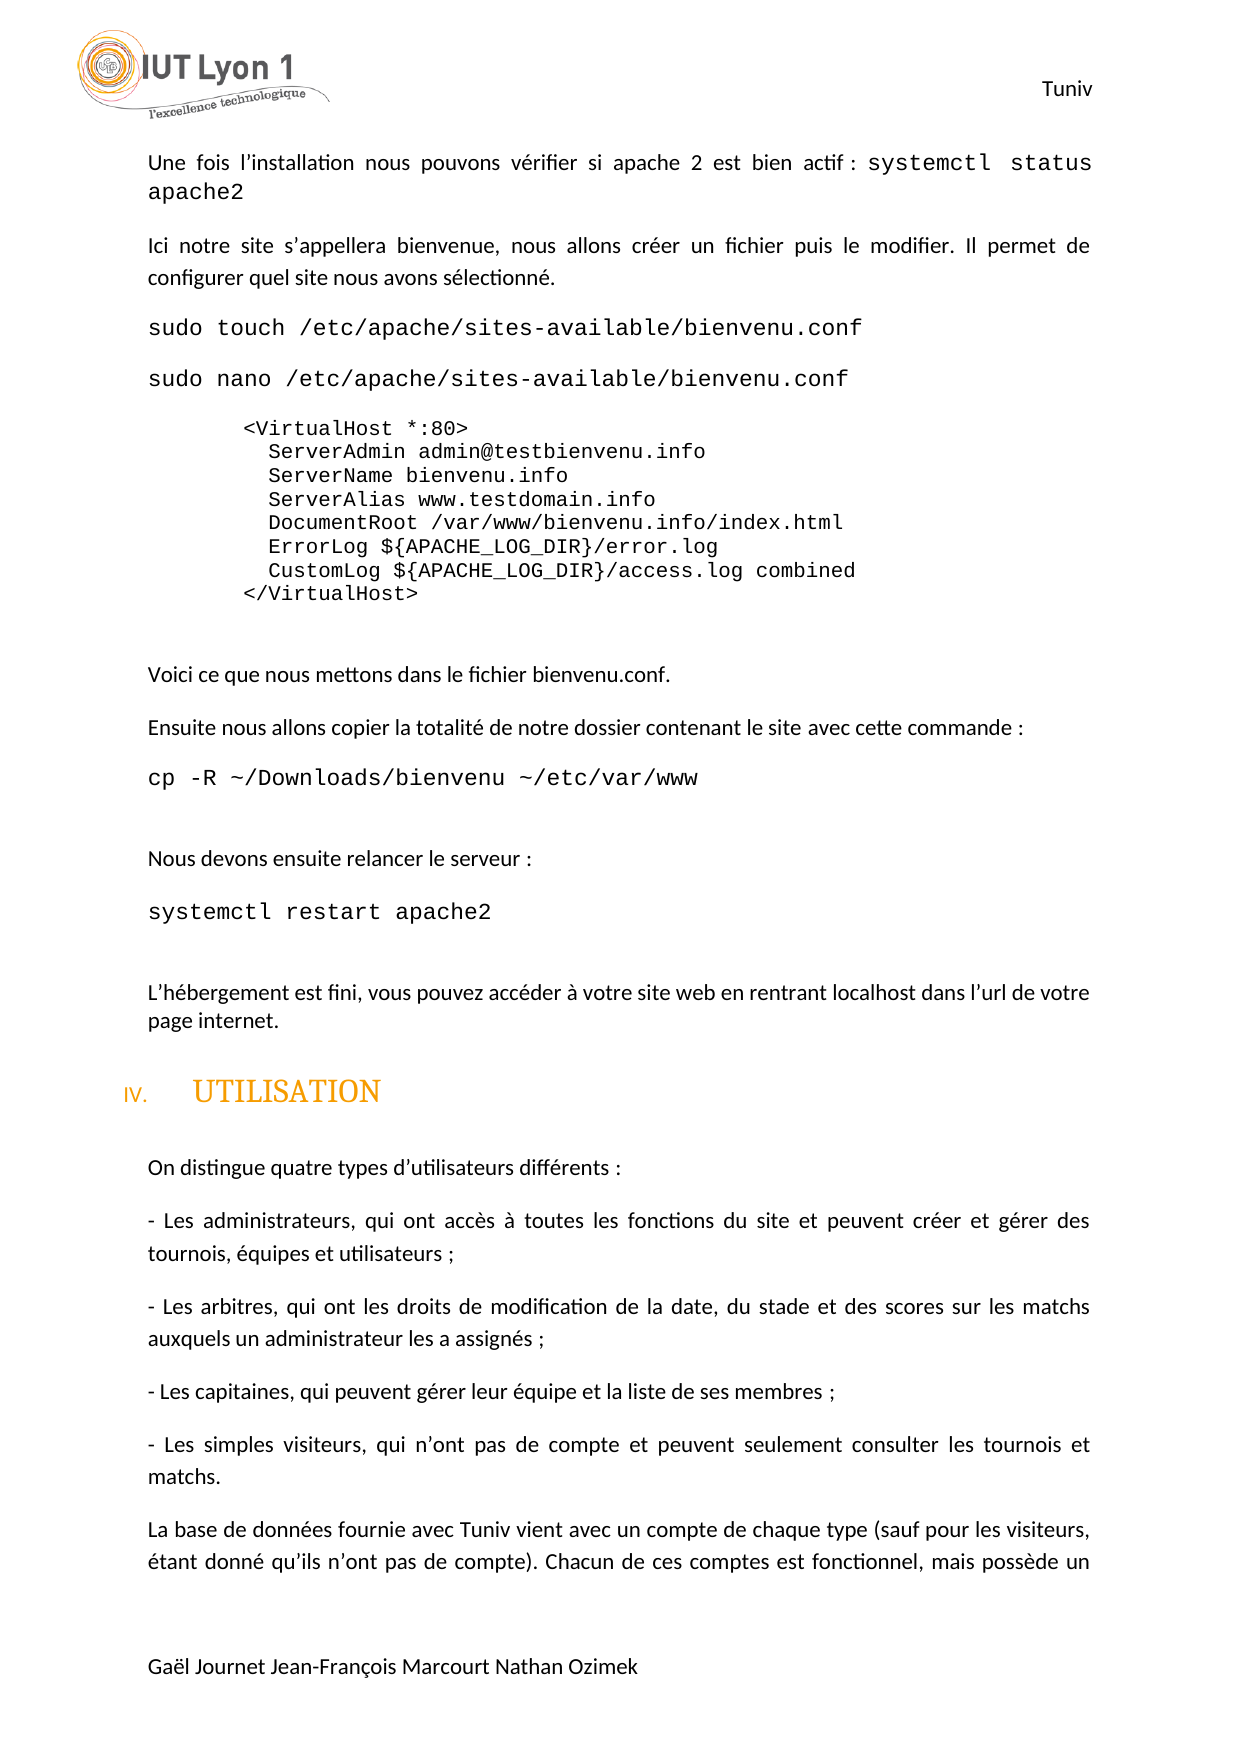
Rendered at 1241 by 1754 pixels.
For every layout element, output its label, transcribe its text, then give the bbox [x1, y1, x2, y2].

text Une fois l’installation nous pouvons vérifier si apache 2 est bien actif : systemctl status apache2 [148, 148, 1093, 207]
text Ici notre site s’appellera bienvenue, nous allons créer un fichier puis le modifier. Il permet de configurer quel site nous avons sélectionné. [148, 231, 1093, 291]
text - Les arbitres, qui ont les droits de modification de la date, du stade et des scores sur les matchs auxquels un administrateur les a assignés ; [148, 1292, 1093, 1352]
text sudo touch /etc/apache/sites-available/bienvenu.conf [148, 316, 1093, 342]
text - Les simples visiteurs, qui n’ont pas de compte et peuvent seulement consulter les tournois et matchs. [148, 1430, 1093, 1490]
text sudo nano /etc/apache/sites-available/bienvenu.conf [148, 367, 1093, 393]
text - Les administrateurs, qui ont accès à toutes les fonctions du site et peuvent créer et gérer des tournois, équipes et utilisateurs ; [148, 1207, 1093, 1267]
text DocumentRoot /var/www/bienvenu.info/index.html [243, 512, 1093, 536]
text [148, 1515, 1093, 1575]
subtitle UTILISATION [148, 1072, 1093, 1110]
text ServerAdmin admin@testbienvenu.info [243, 441, 1093, 465]
text ServerAlias www.testdomain.info [243, 489, 1093, 512]
text cp -R ~/Downloads/bienvenu ~/etc/var/www [148, 766, 1093, 792]
text systemctl restart apache2 [148, 901, 1093, 927]
picture [68, 22, 337, 122]
text Ensuite nous allons copier la totalité de notre dossier contenant le site avec cette commande : [148, 713, 1093, 741]
text ErrorLog ${APACHE_LOG_DIR}/error.log [243, 536, 1093, 559]
text ServerName bienvenu.info [243, 465, 1093, 489]
text </VirtualHost> [148, 583, 1093, 607]
text L’hébergement est fini, vous pouvez accéder à votre site web en rentrant localhost dans l’url de votre page internet. [148, 978, 1093, 1034]
text <VirtualHost *:80> [148, 418, 1093, 441]
text On distingue quatre types d’utilisateurs différents : [148, 1153, 1093, 1182]
text CustomLog ${APACHE_LOG_DIR}/access.log combined [243, 559, 1093, 583]
text - Les capitaines, qui peuvent gérer leur équipe et la liste de ses membres ; [148, 1377, 1093, 1405]
text Voici ce que nous mettons dans le fichier bienvenu.conf. [148, 660, 1093, 688]
text Nous devons ensuite relancer le serveur : [148, 844, 1093, 873]
